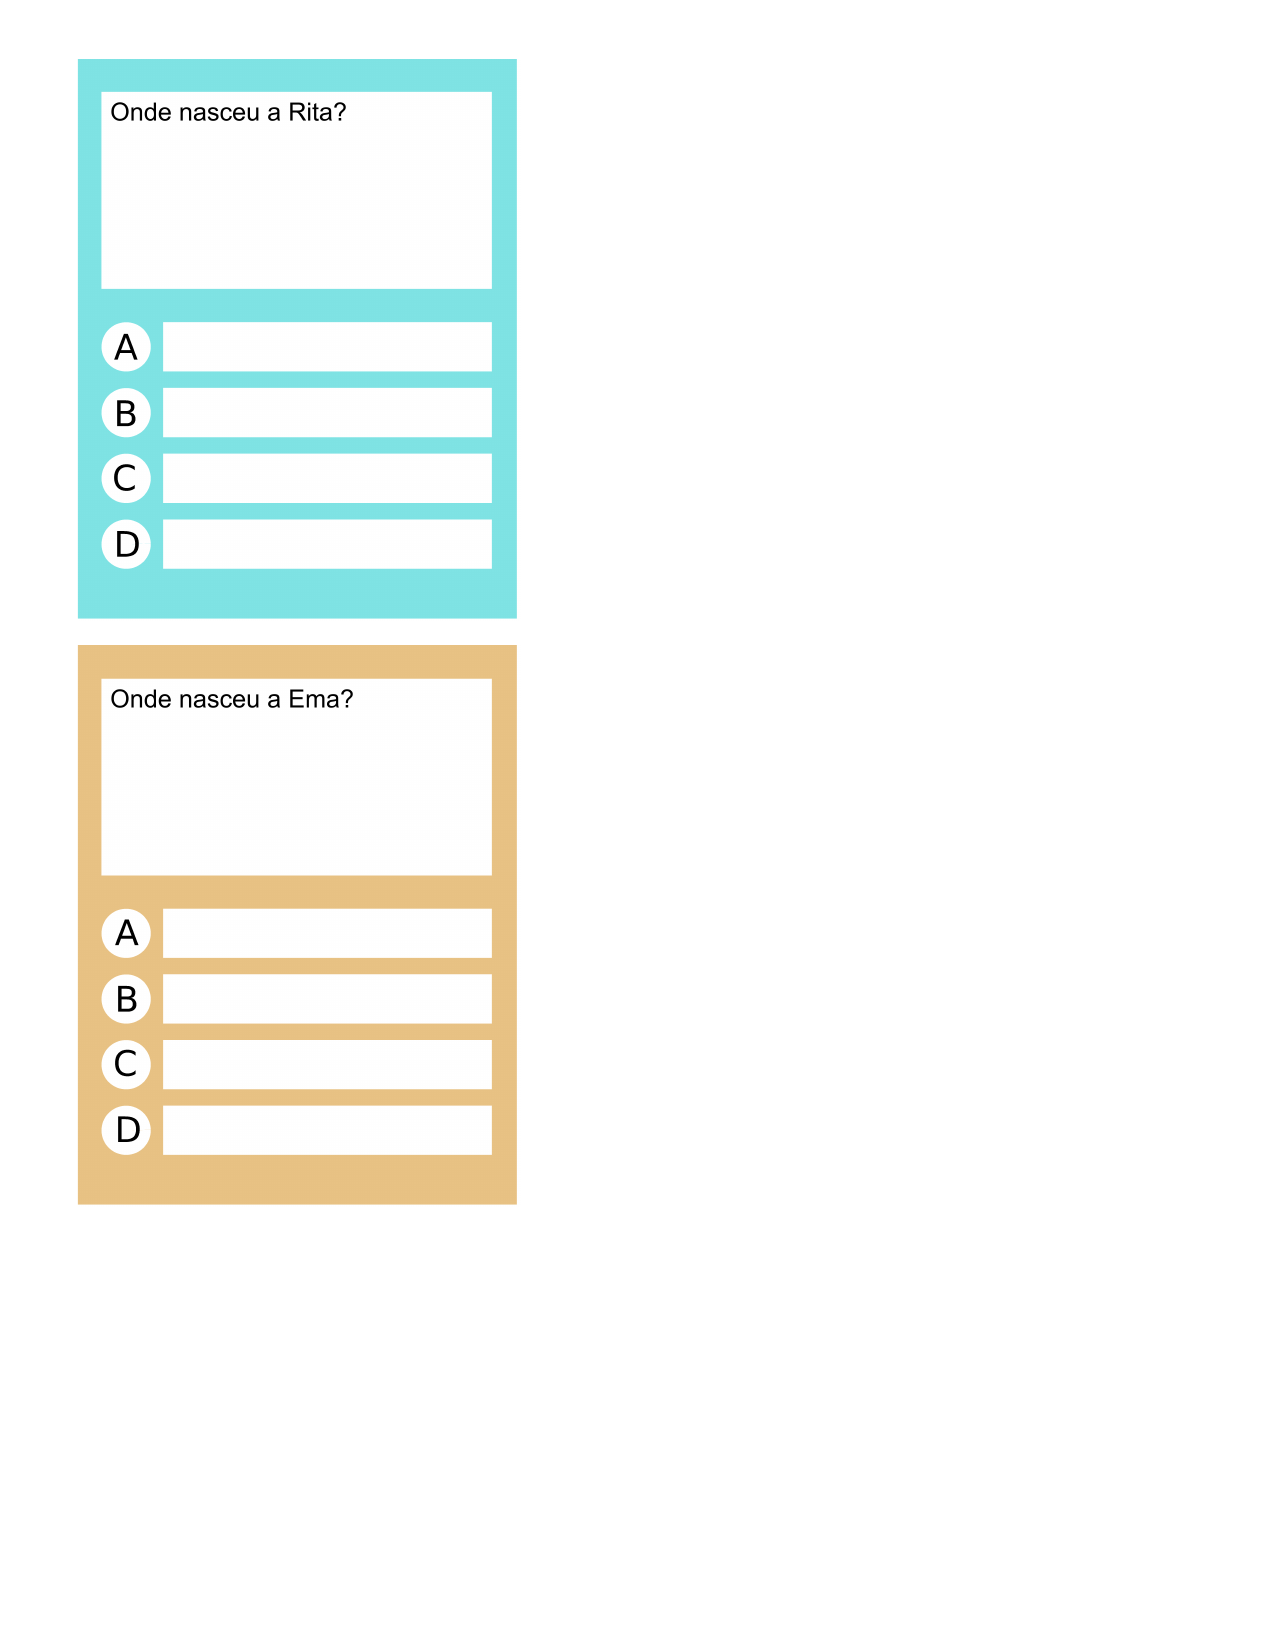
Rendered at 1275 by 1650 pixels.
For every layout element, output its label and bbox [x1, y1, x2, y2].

picture [77, 59, 521, 621]
picture [77, 645, 521, 1207]
